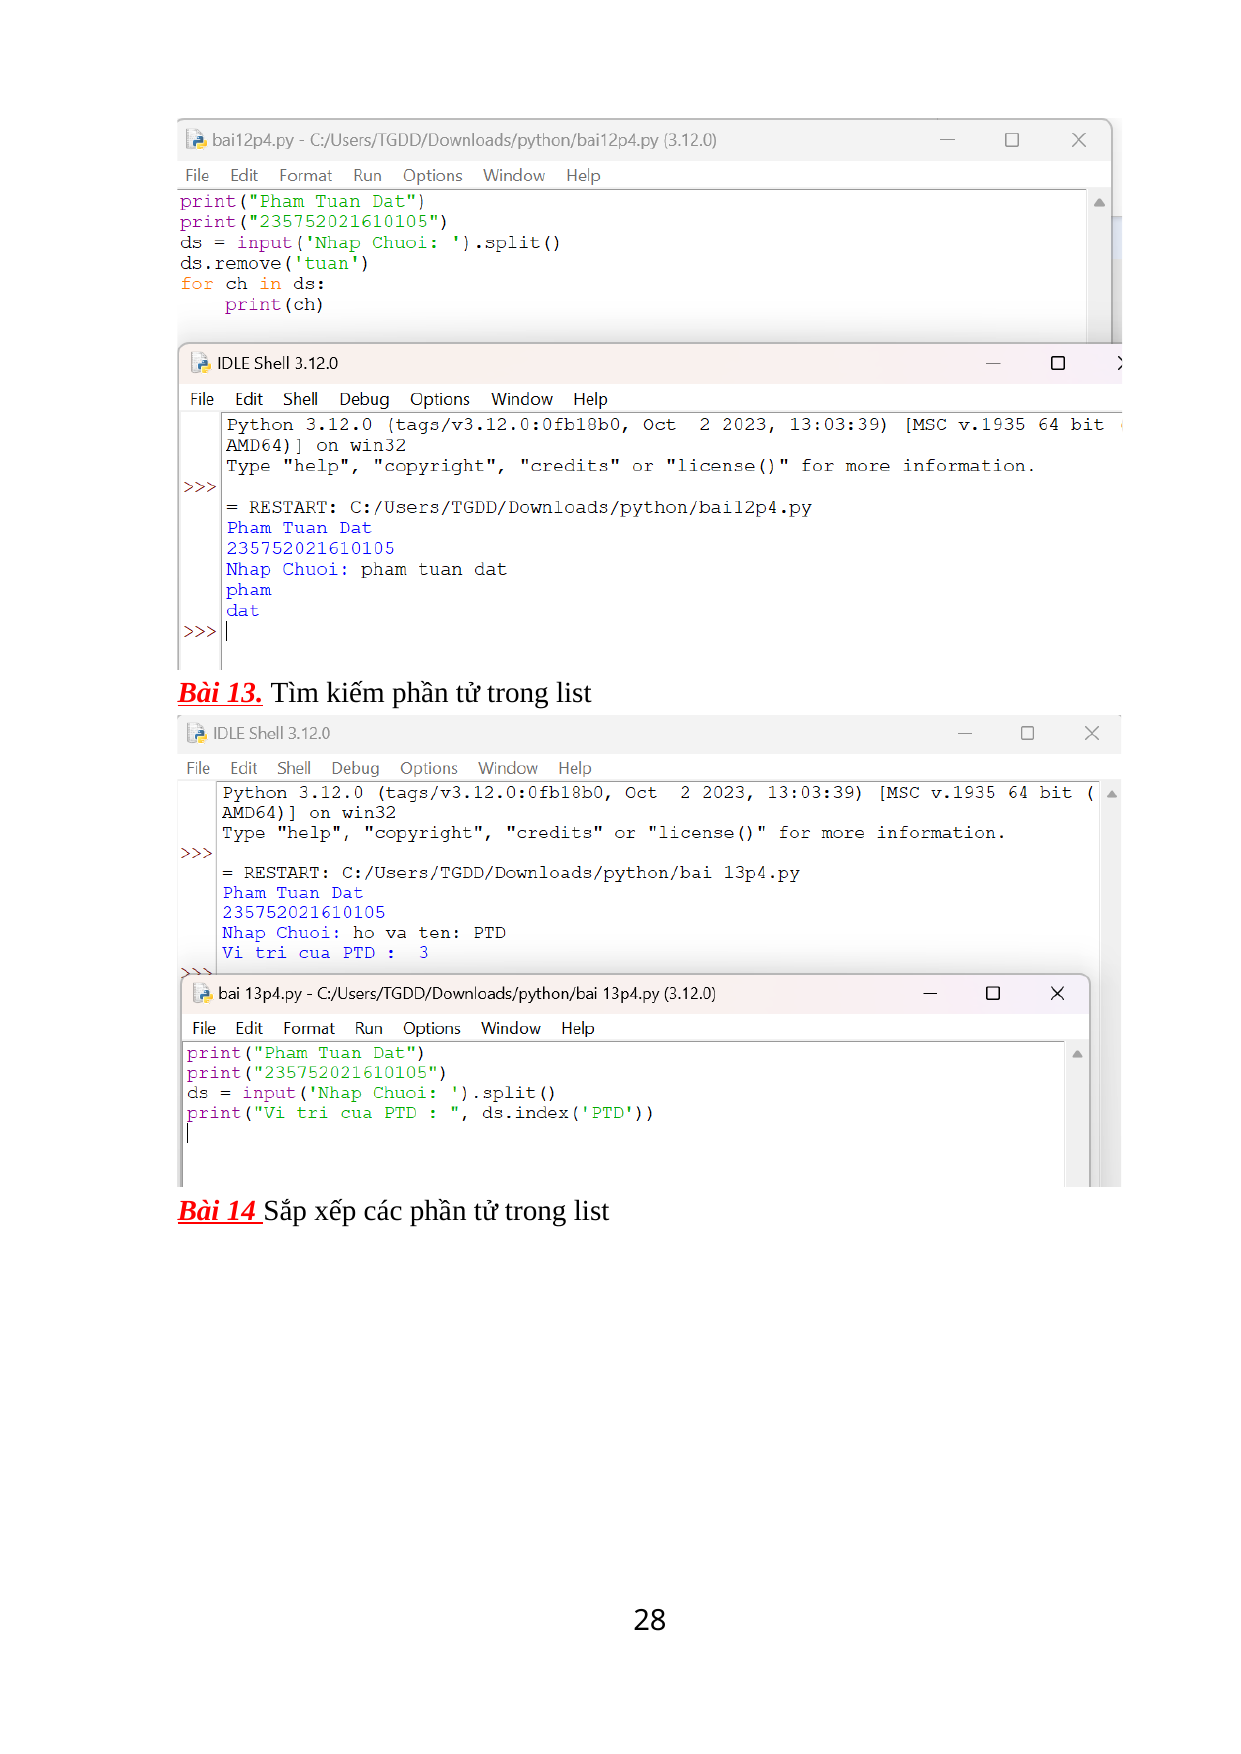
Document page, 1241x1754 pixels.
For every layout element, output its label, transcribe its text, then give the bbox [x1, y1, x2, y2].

picture [177, 118, 1123, 670]
picture [177, 715, 1122, 1187]
text Bài 13. Tìm kiếm phần tử trong list [177, 676, 1122, 709]
text Bài 14 Sắp xếp các phần tử trong list [177, 1193, 1122, 1226]
